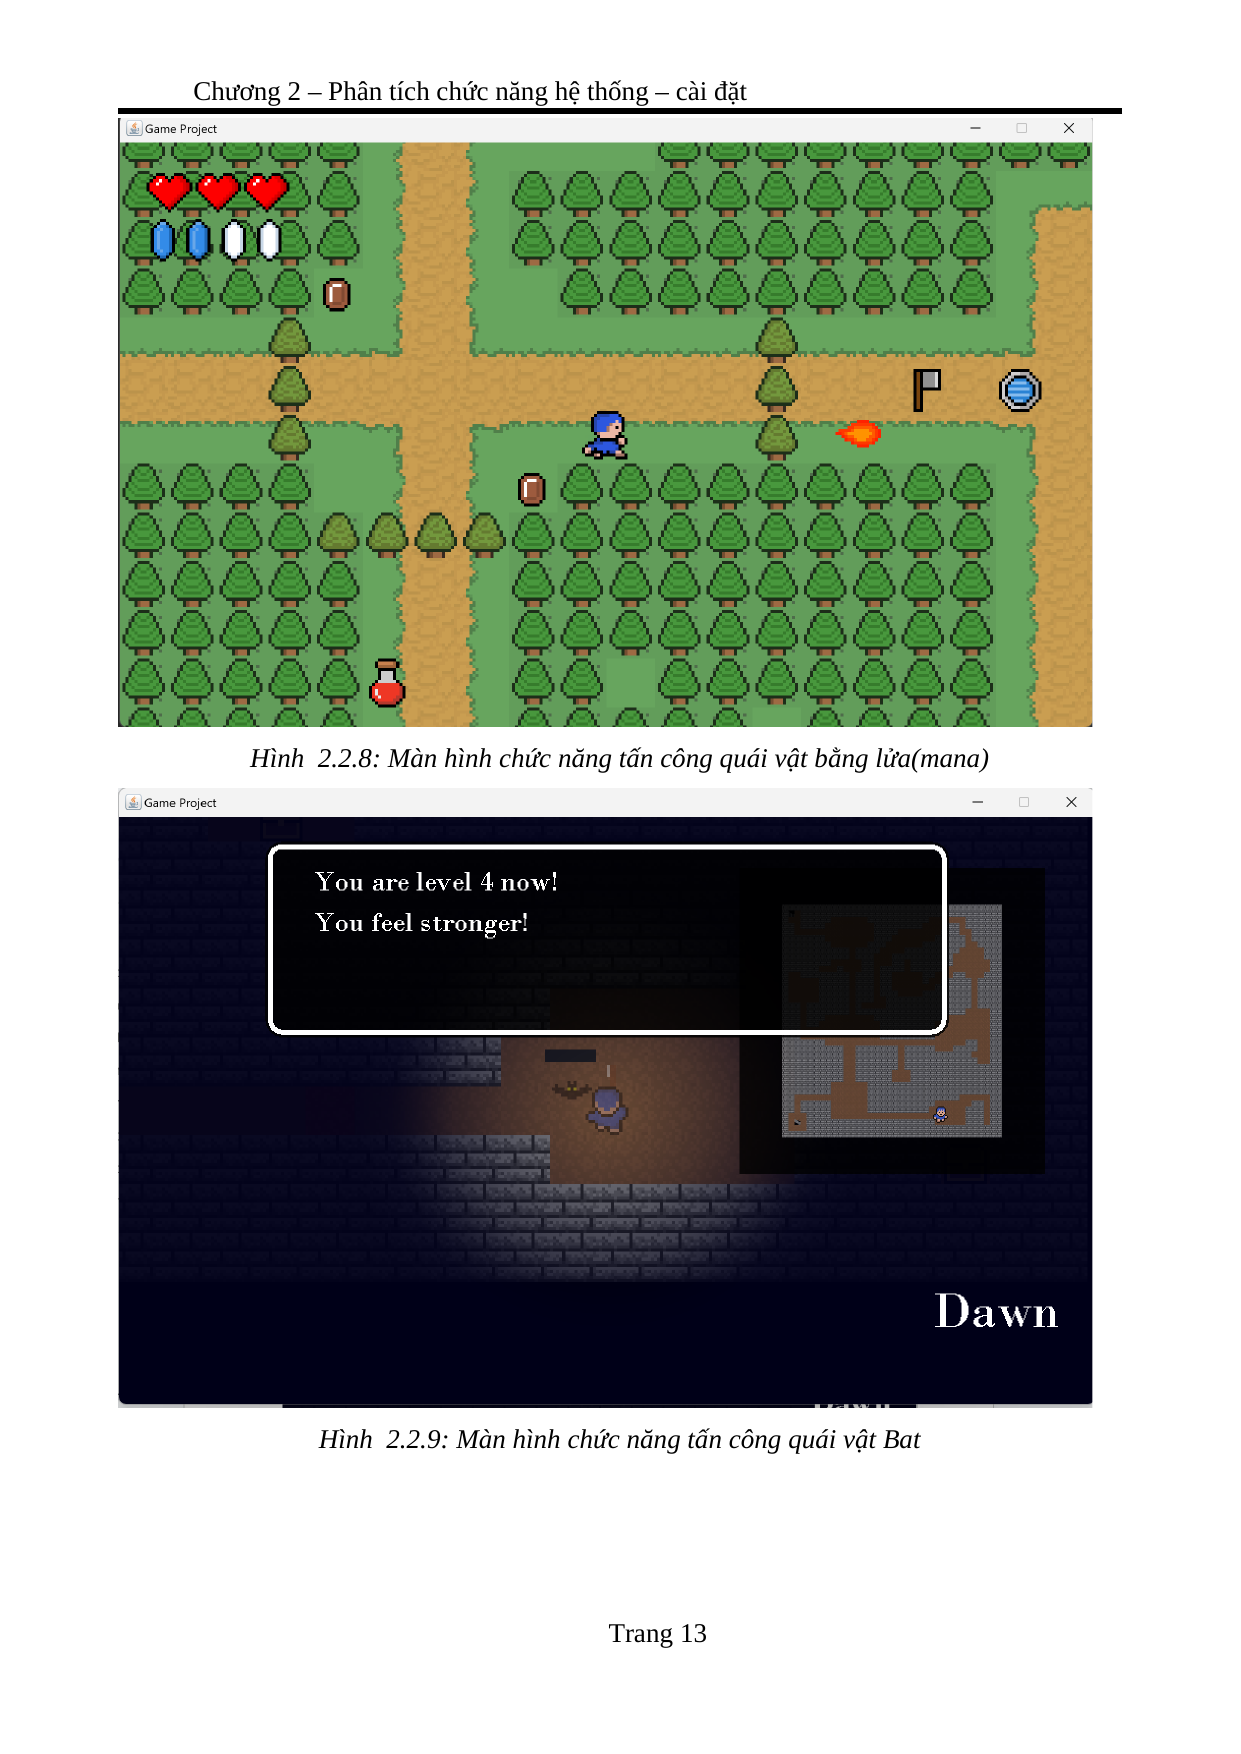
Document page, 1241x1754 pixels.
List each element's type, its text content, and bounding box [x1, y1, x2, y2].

subtitle Hình 2.2.8: Màn hình chức năng tấn công quái vật bằng lửa(mana) [118, 742, 1124, 773]
subtitle Hình 2.2.9: Màn hình chức năng tấn công quái vật Bat [118, 1423, 1124, 1454]
picture [118, 118, 1093, 727]
picture [118, 788, 1093, 1408]
